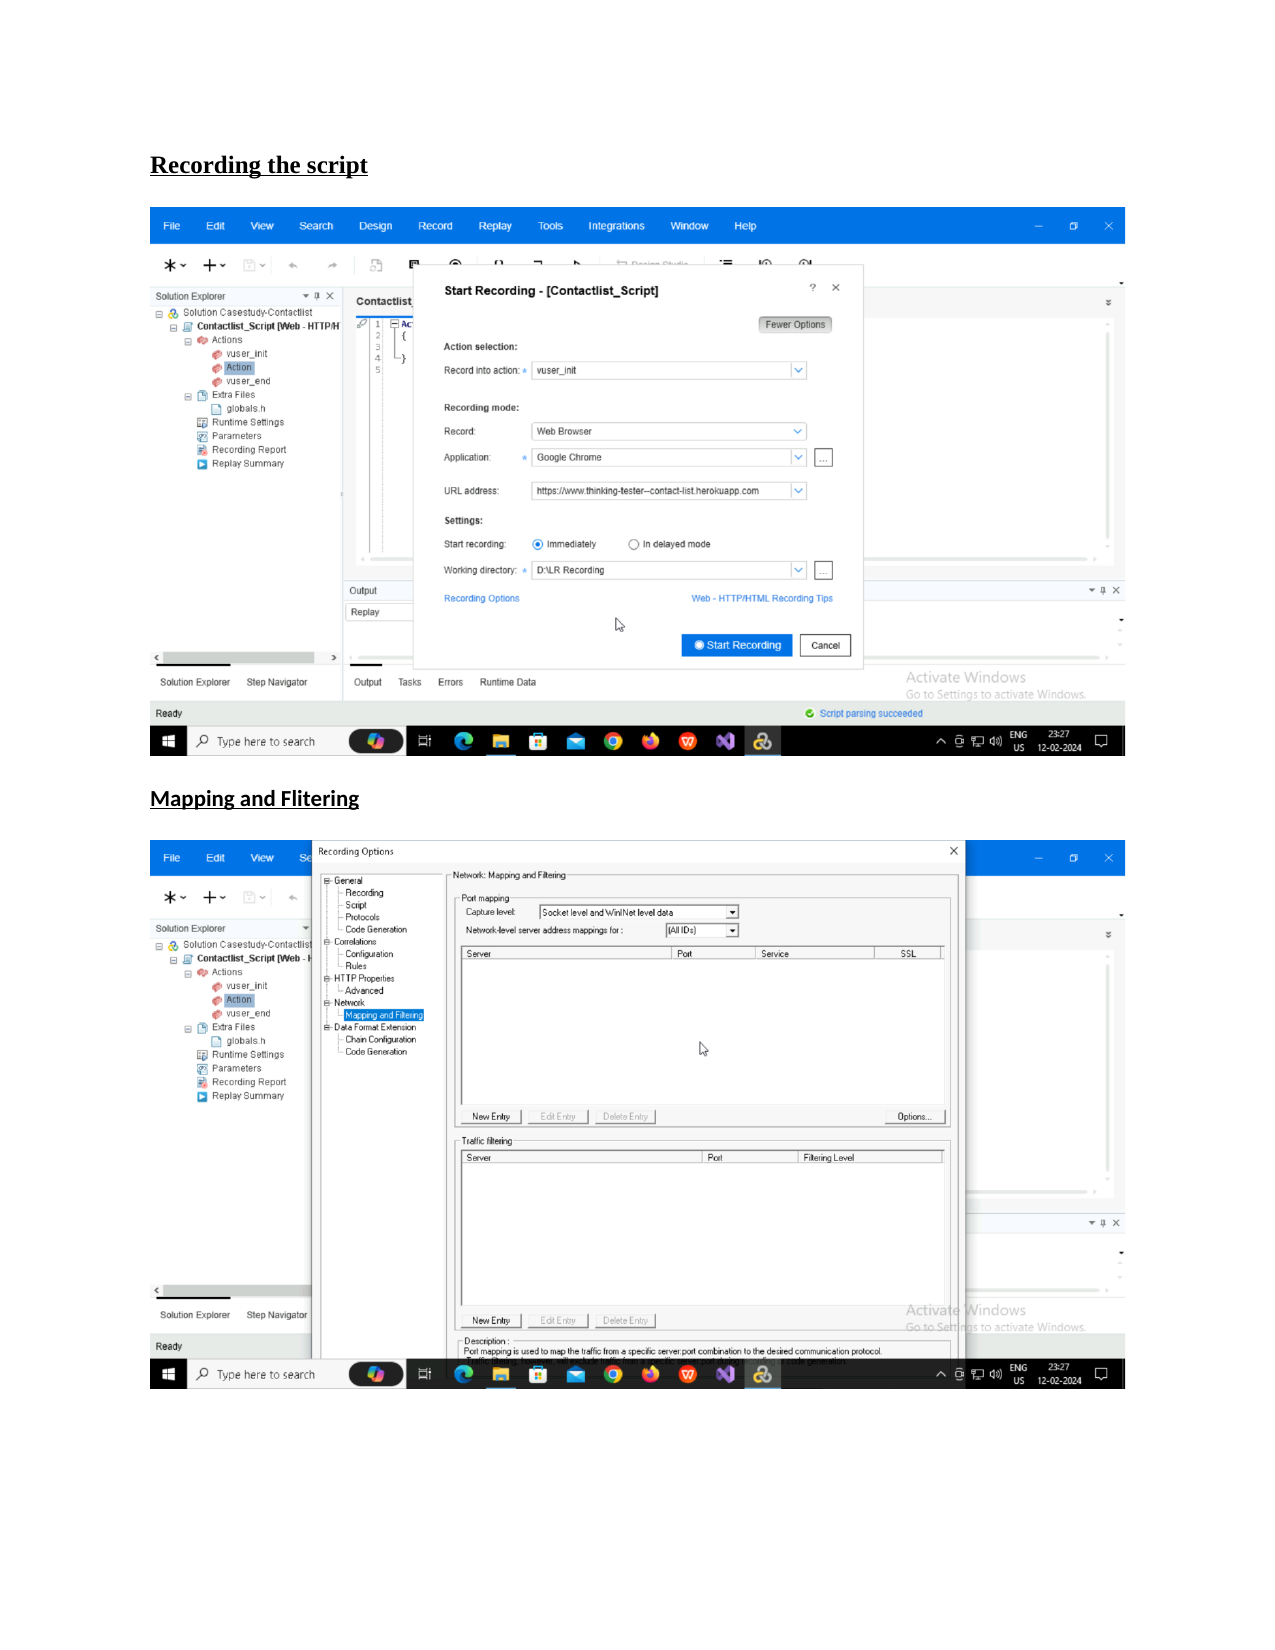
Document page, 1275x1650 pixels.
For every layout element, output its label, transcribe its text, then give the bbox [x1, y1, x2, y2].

picture [150, 840, 1125, 1389]
text Recording the script [150, 150, 1125, 179]
text Mapping and Flitering [150, 784, 1125, 812]
picture [150, 207, 1125, 756]
